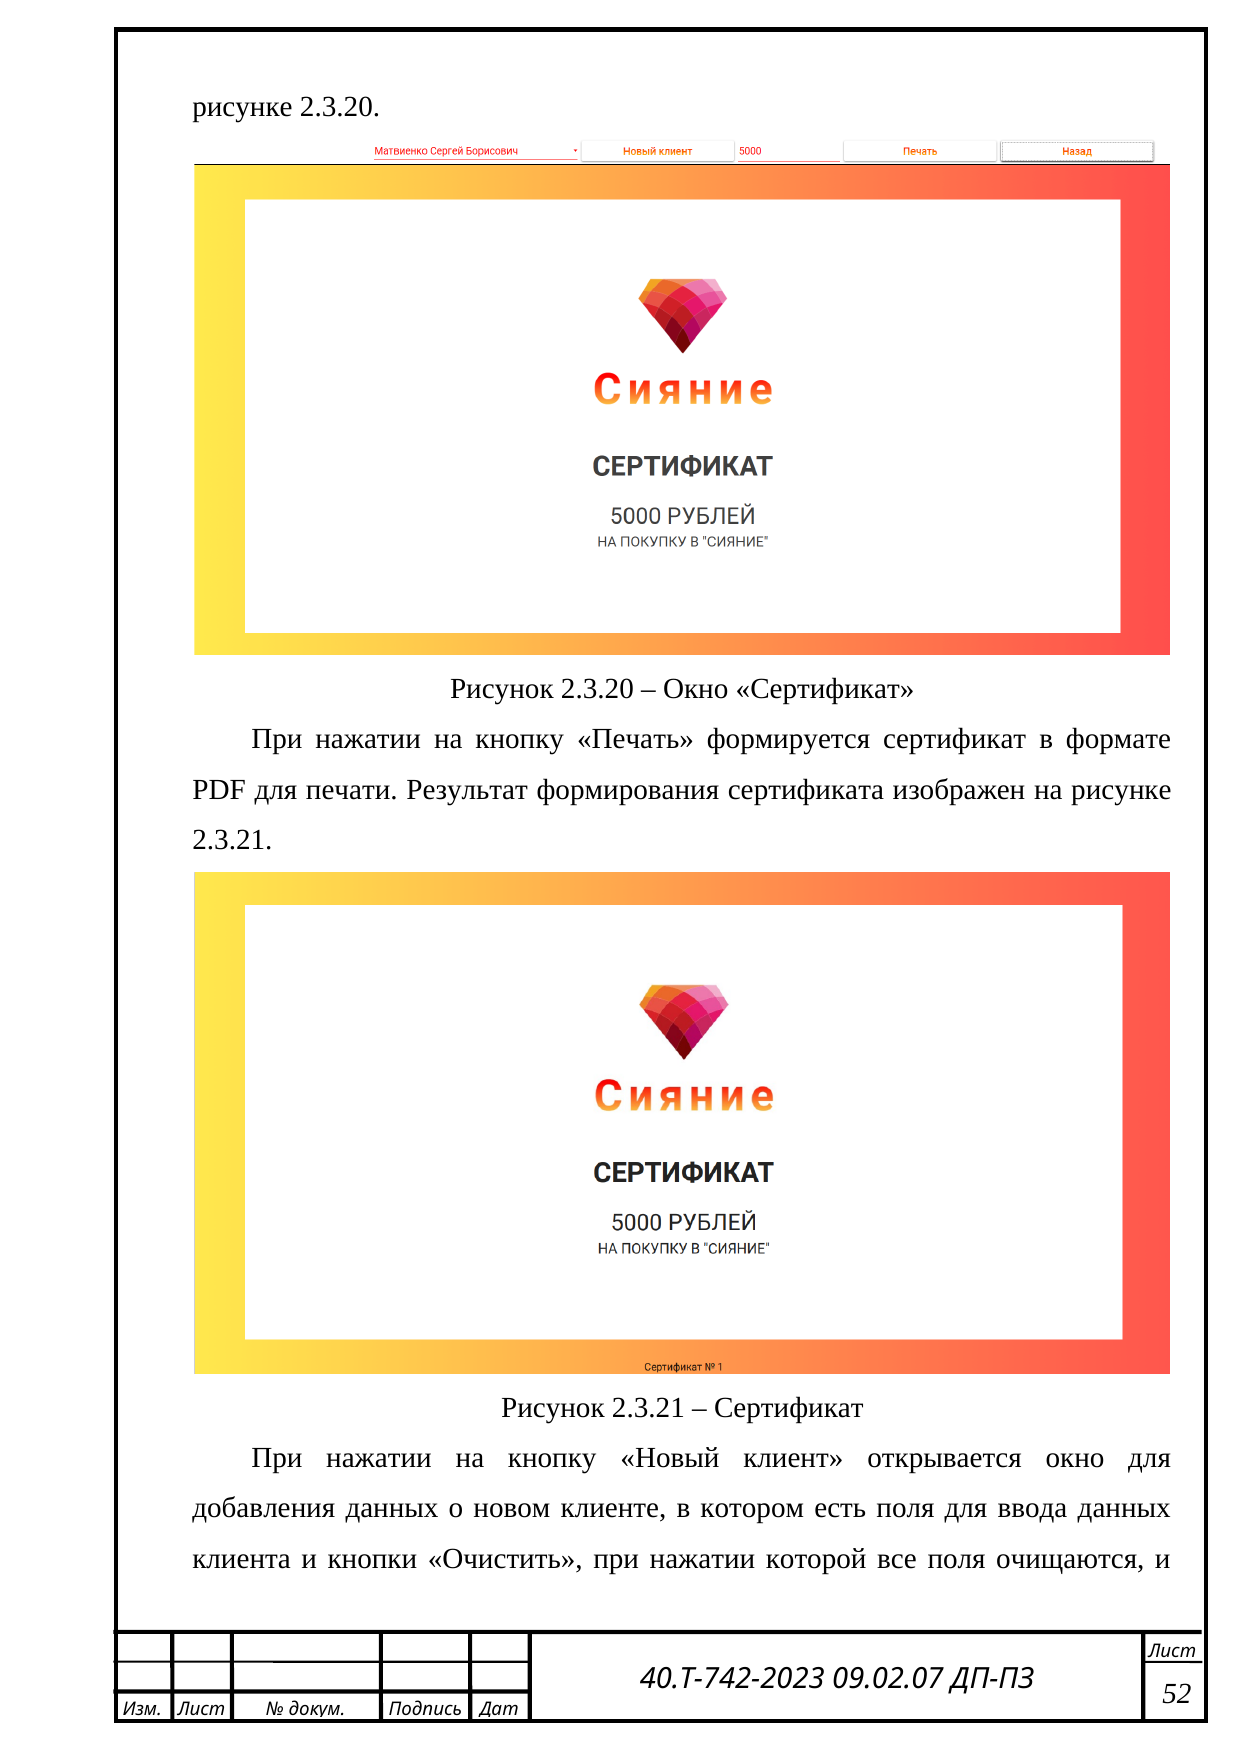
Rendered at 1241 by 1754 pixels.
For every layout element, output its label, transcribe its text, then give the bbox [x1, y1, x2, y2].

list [192, 1440, 1172, 1574]
picture [194, 872, 1170, 1374]
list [192, 89, 1172, 122]
text При нажатии на кнопку «Печать» формируется сертификат в формате PDF для печати. Результат формирования сертификата изображен на рисунке 2.3.21. [192, 722, 1172, 856]
picture [194, 138, 1170, 655]
list Рисунок 2.3.20 – Окно «Сертификат» [192, 671, 1172, 705]
list Рисунок 2.3.21 – Сертификат [192, 1390, 1172, 1423]
